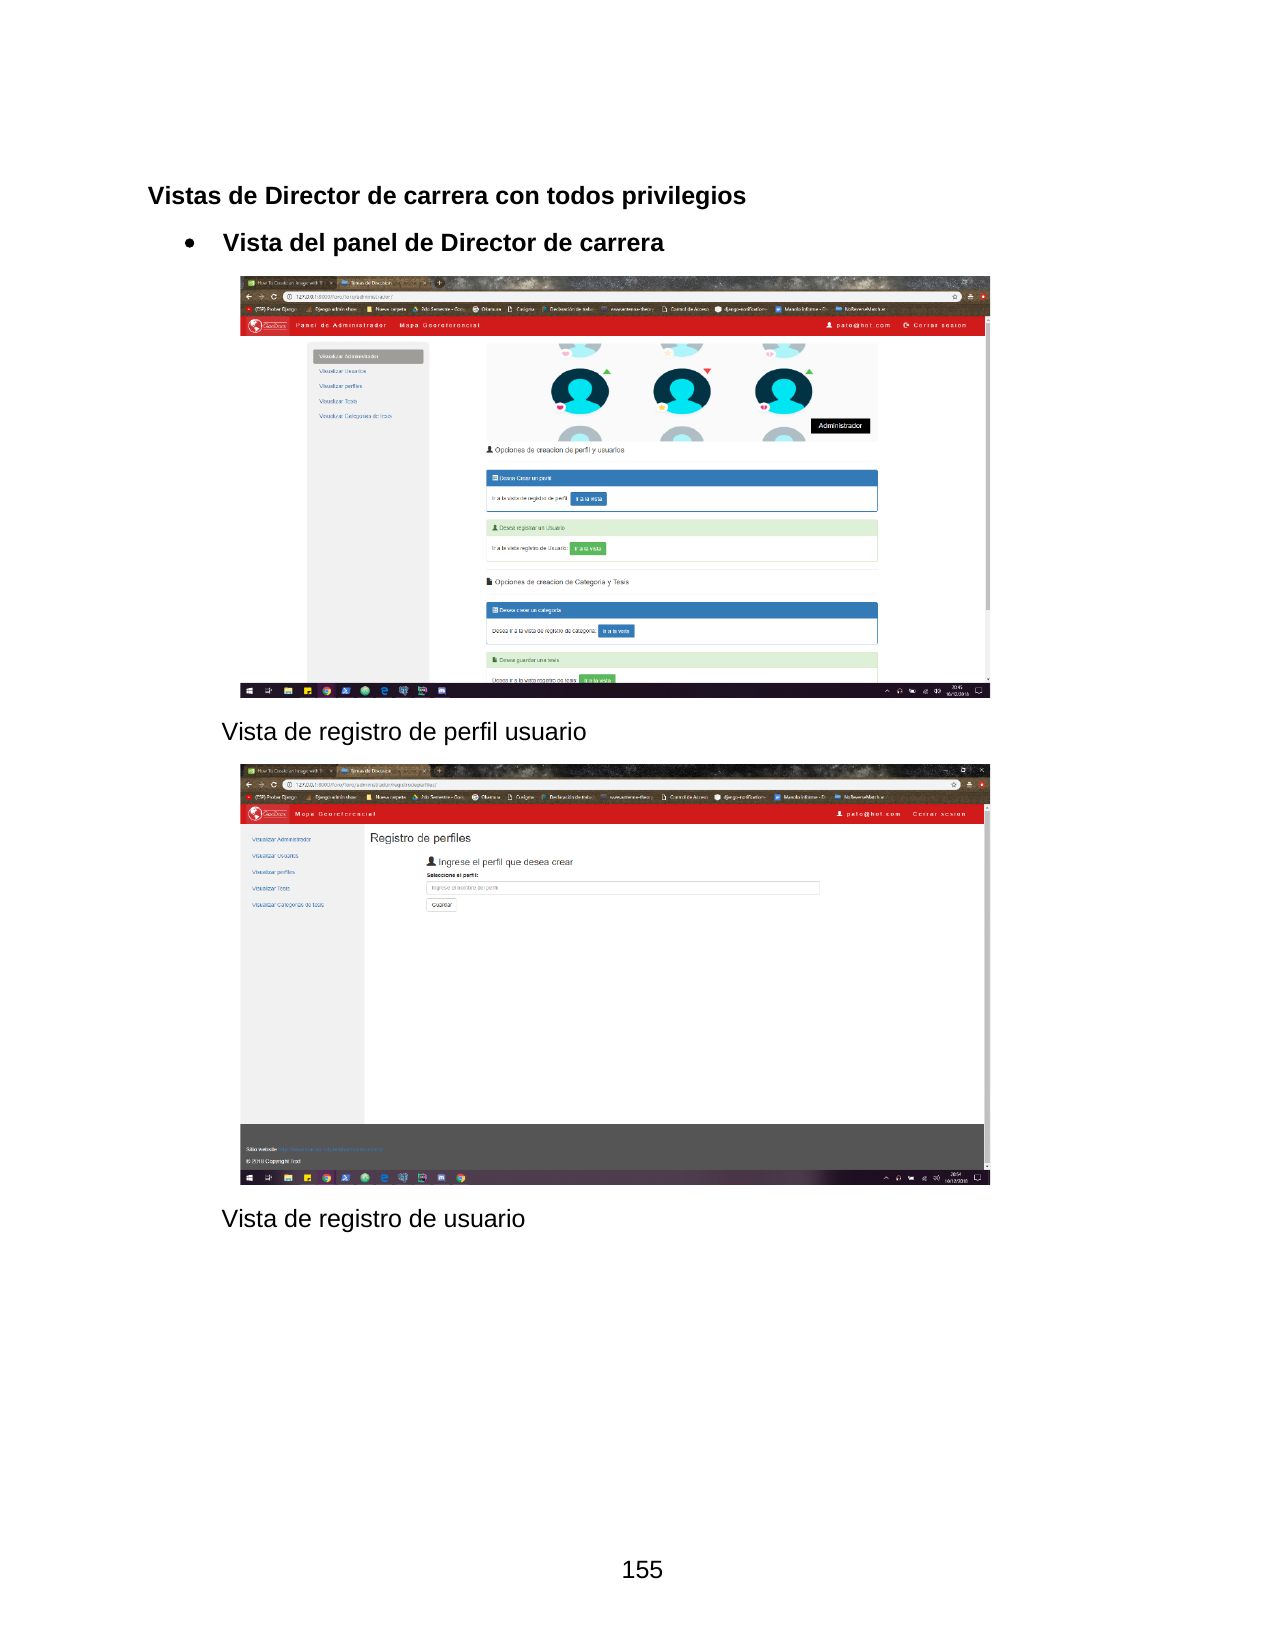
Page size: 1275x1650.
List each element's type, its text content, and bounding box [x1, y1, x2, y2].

text Vistas de Director de carrera con todos privilegios [148, 181, 1137, 209]
text Vista de registro de usuario [221, 1204, 1137, 1233]
list Vista del panel de Director de carrera [185, 228, 1137, 257]
text Vista de registro de perfil usuario [221, 717, 1137, 746]
